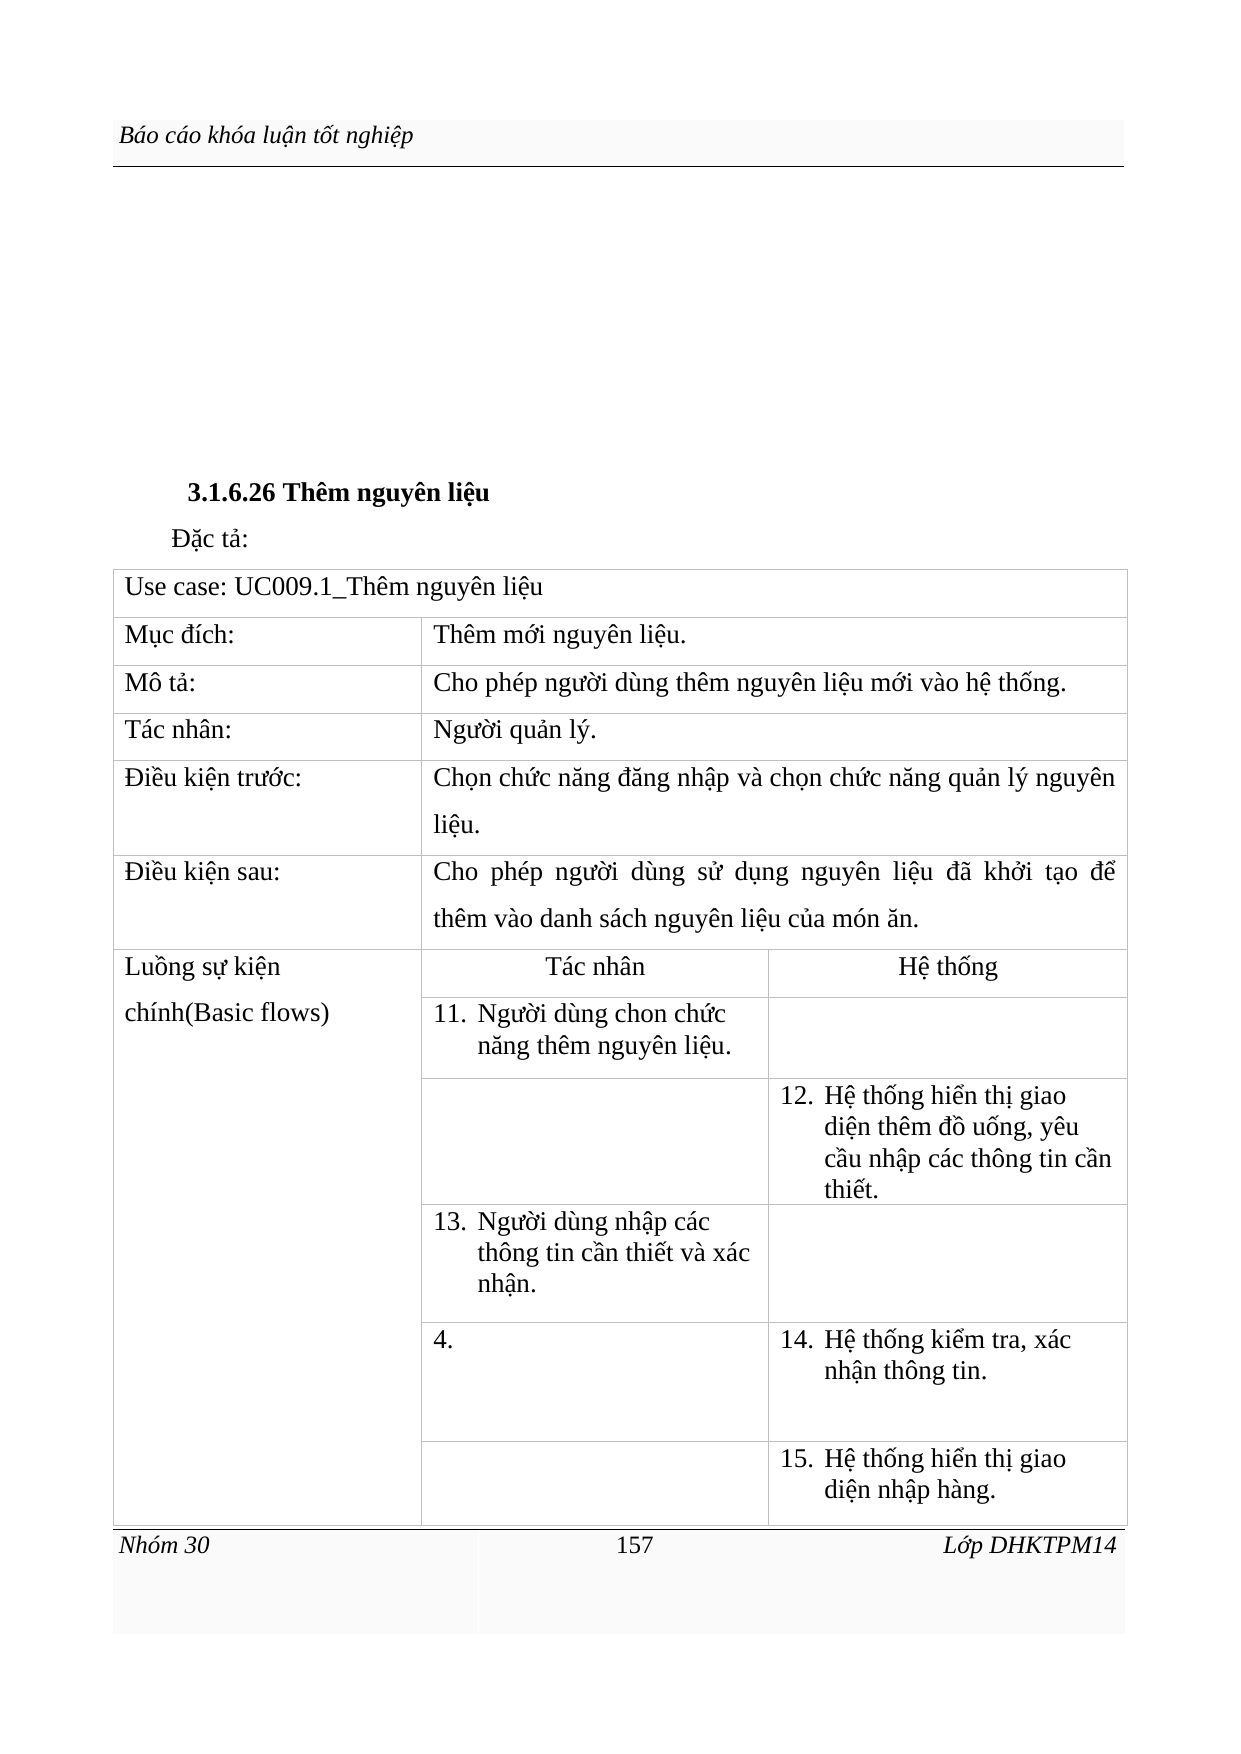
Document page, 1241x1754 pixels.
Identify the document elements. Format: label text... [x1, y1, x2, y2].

table_cell Mô tả: [114, 666, 421, 712]
table_cell Cho phép người dùng sử dụng nguyên liệu đã khởi tạo để thêm vào danh sách nguyên liệu của món ăn. [422, 856, 1127, 949]
table_header Use case: UC009.1_Thêm nguyên liệu [114, 570, 1127, 617]
table_cell Luồng sự kiện chính(Basic flows) [114, 950, 421, 1525]
table_cell Người dùng chon chức năng thêm nguyên liệu. [422, 998, 768, 1078]
table_cell [422, 1079, 768, 1204]
table_cell Hệ thống kiểm tra, xác nhận thông tin. [769, 1323, 1127, 1441]
subtitle Thêm nguyên liệu [187, 476, 1128, 507]
table_cell Chọn chức năng đăng nhập và chọn chức năng quản lý nguyên liệu. [422, 761, 1127, 854]
table_cell Hệ thống hiển thị giao diện nhập hàng. [769, 1442, 1127, 1525]
table_cell Người dùng nhập các thông tin cần thiết và xác nhận. [422, 1205, 768, 1322]
table_cell [422, 1442, 768, 1525]
table_cell Hệ thống hiển thị giao diện thêm đồ uống, yêu cầu nhập các thông tin cần thiết. [769, 1079, 1127, 1204]
table_cell Tác nhân: [114, 714, 421, 760]
table_cell Điều kiện sau: [114, 856, 421, 949]
table_cell Cho phép người dùng thêm nguyên liệu mới vào hệ thống. [422, 666, 1127, 712]
table_cell Người quản lý. [422, 714, 1127, 760]
table_cell [769, 1205, 1127, 1322]
table_cell Tác nhân [422, 950, 768, 997]
table_cell Điều kiện trước: [114, 761, 421, 854]
table_cell Hệ thống [769, 950, 1127, 997]
table_cell Thêm mới nguyên liệu. [422, 618, 1127, 665]
table_cell 4. [422, 1323, 768, 1441]
text Đặc tả: [112, 523, 1128, 554]
table_cell Mục đích: [114, 618, 421, 665]
table_cell [769, 998, 1127, 1078]
